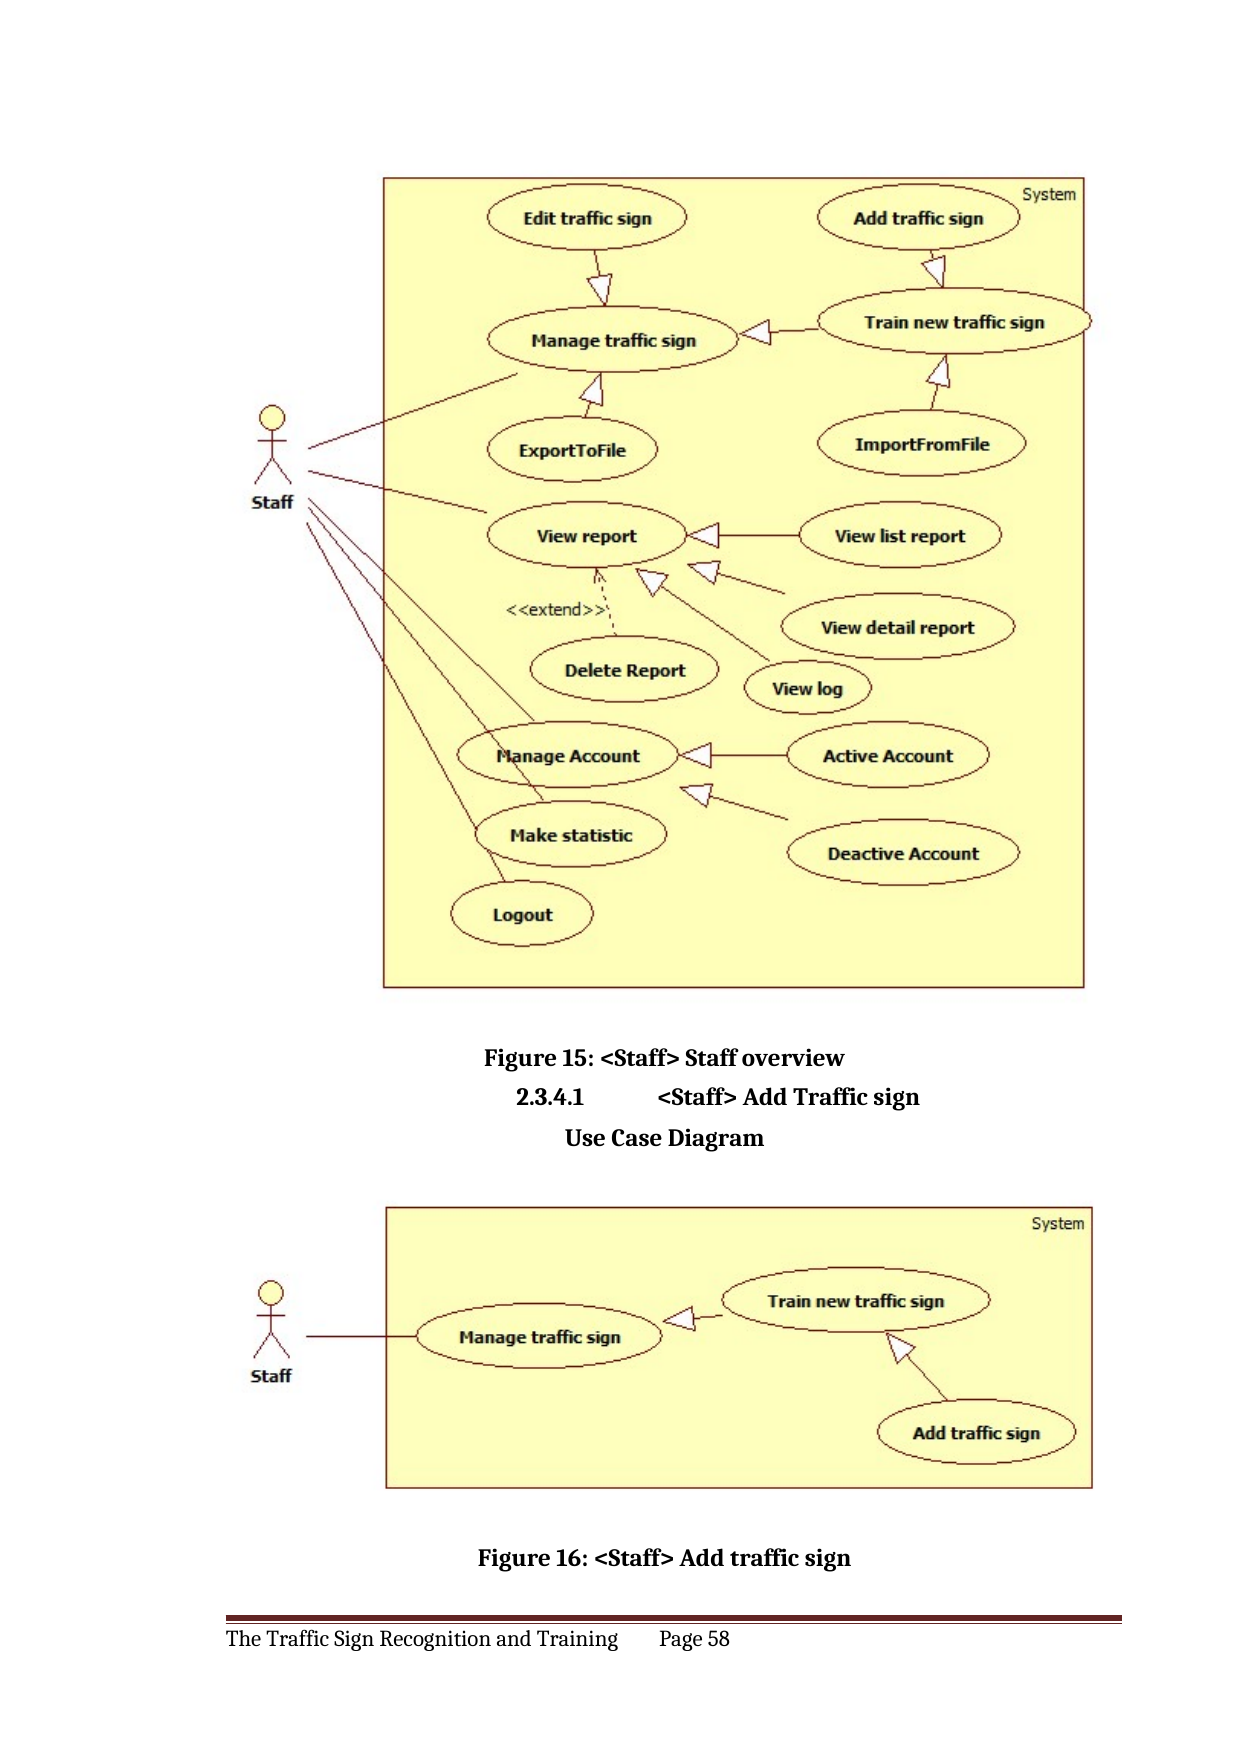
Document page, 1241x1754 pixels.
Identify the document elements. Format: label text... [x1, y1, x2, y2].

text Figure 16: <Staff> Add traffic sign [207, 1543, 1122, 1572]
subtitle Use Case Diagram [207, 1124, 1122, 1153]
text Figure 15: <Staff> Staff overview [207, 1043, 1122, 1072]
picture [206, 147, 1123, 1019]
picture [206, 1177, 1123, 1519]
subtitle <Staff> Add Traffic sign [516, 1083, 1122, 1111]
